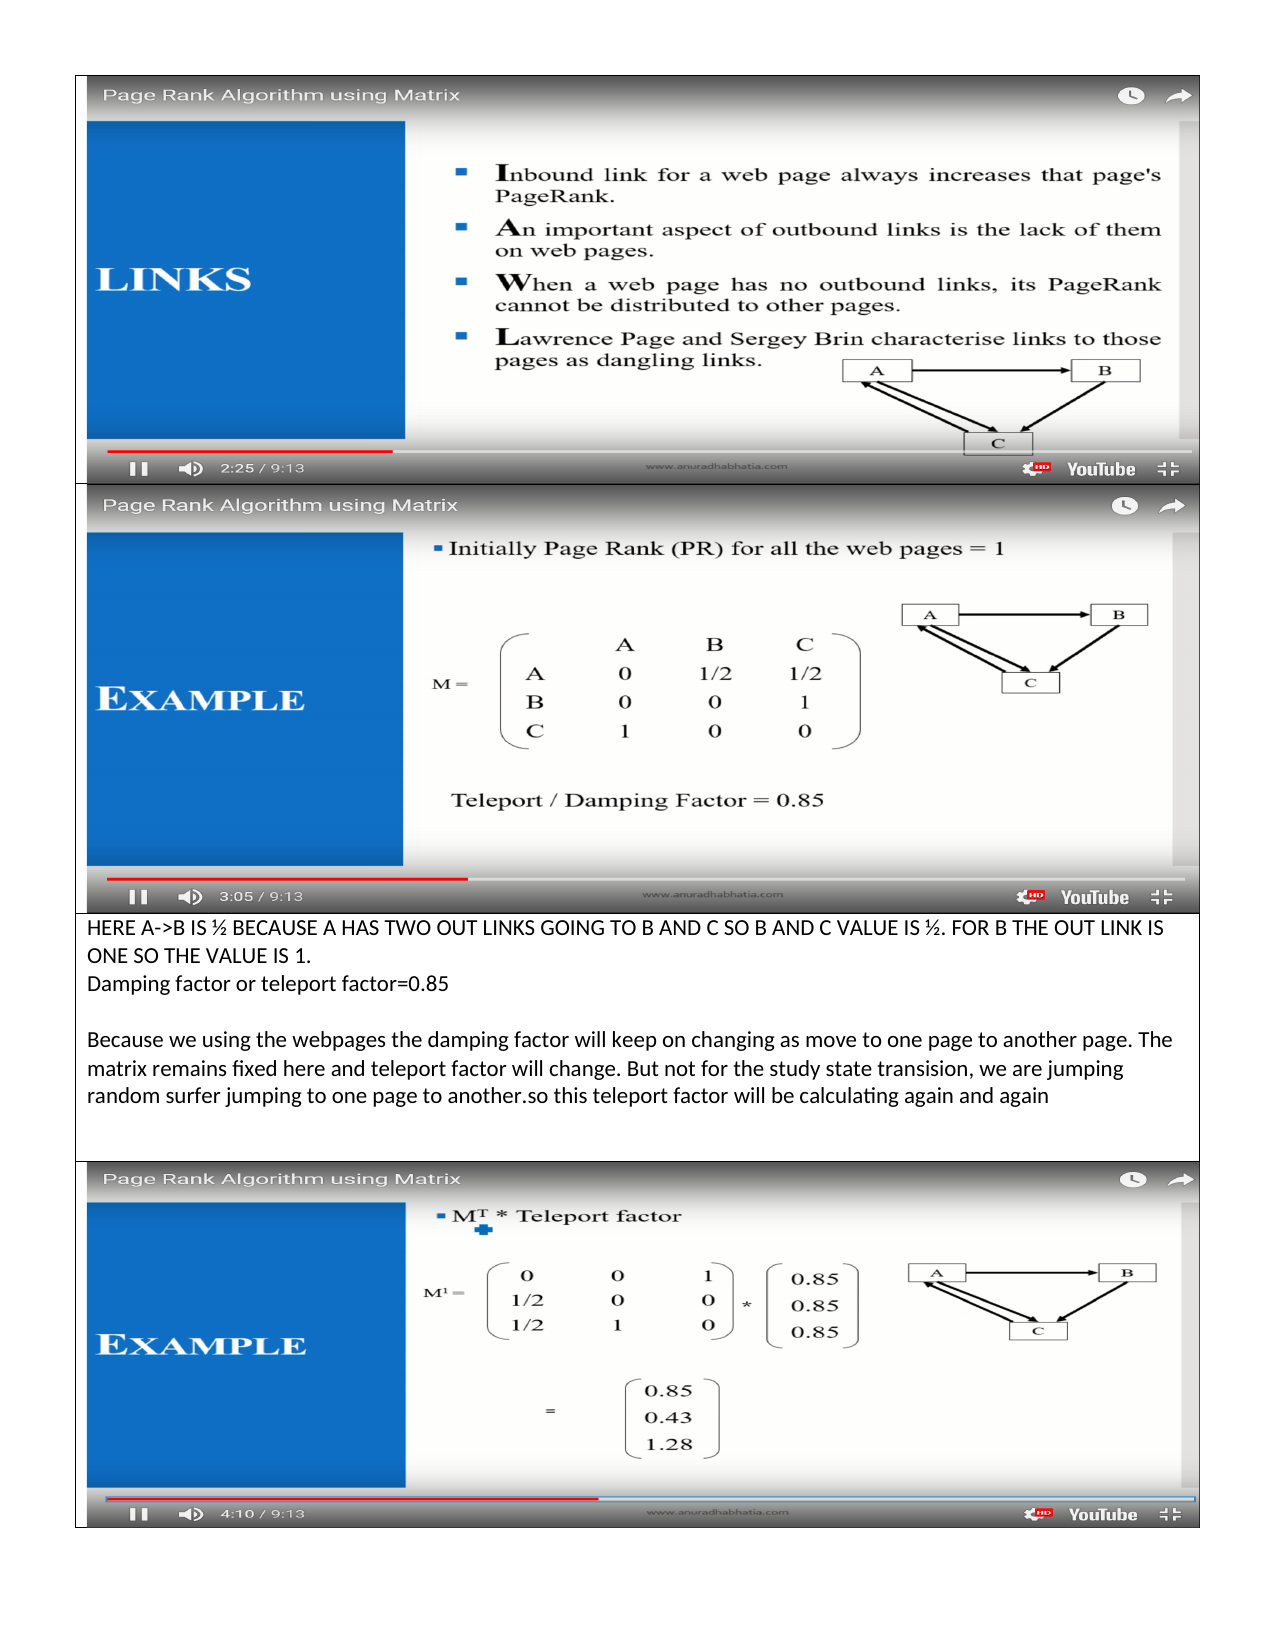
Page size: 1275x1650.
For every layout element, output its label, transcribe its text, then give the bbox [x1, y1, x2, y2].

picture [86, 1161, 1200, 1528]
table_cell [76, 1162, 86, 1527]
picture [86, 76, 1200, 913]
table_cell [76, 484, 86, 912]
table_cell HERE A->B IS ½ BECAUSE A HAS TWO OUT LINKS GOING TO B AND C SO B AND C VALUE IS ½. FOR B THE OUT LINK IS ONE SO THE VALUE IS 1. Damping factor or teleport factor=0.85 Because we using the webpages the damping factor will keep on changing as move to one page to another page. The matrix remains fixed here and teleport factor will change. But not for the study state transision, we are jumping random surfer jumping to one page to another.so this teleport factor will be calculating again and again [76, 914, 1199, 1161]
table_cell [76, 76, 86, 483]
